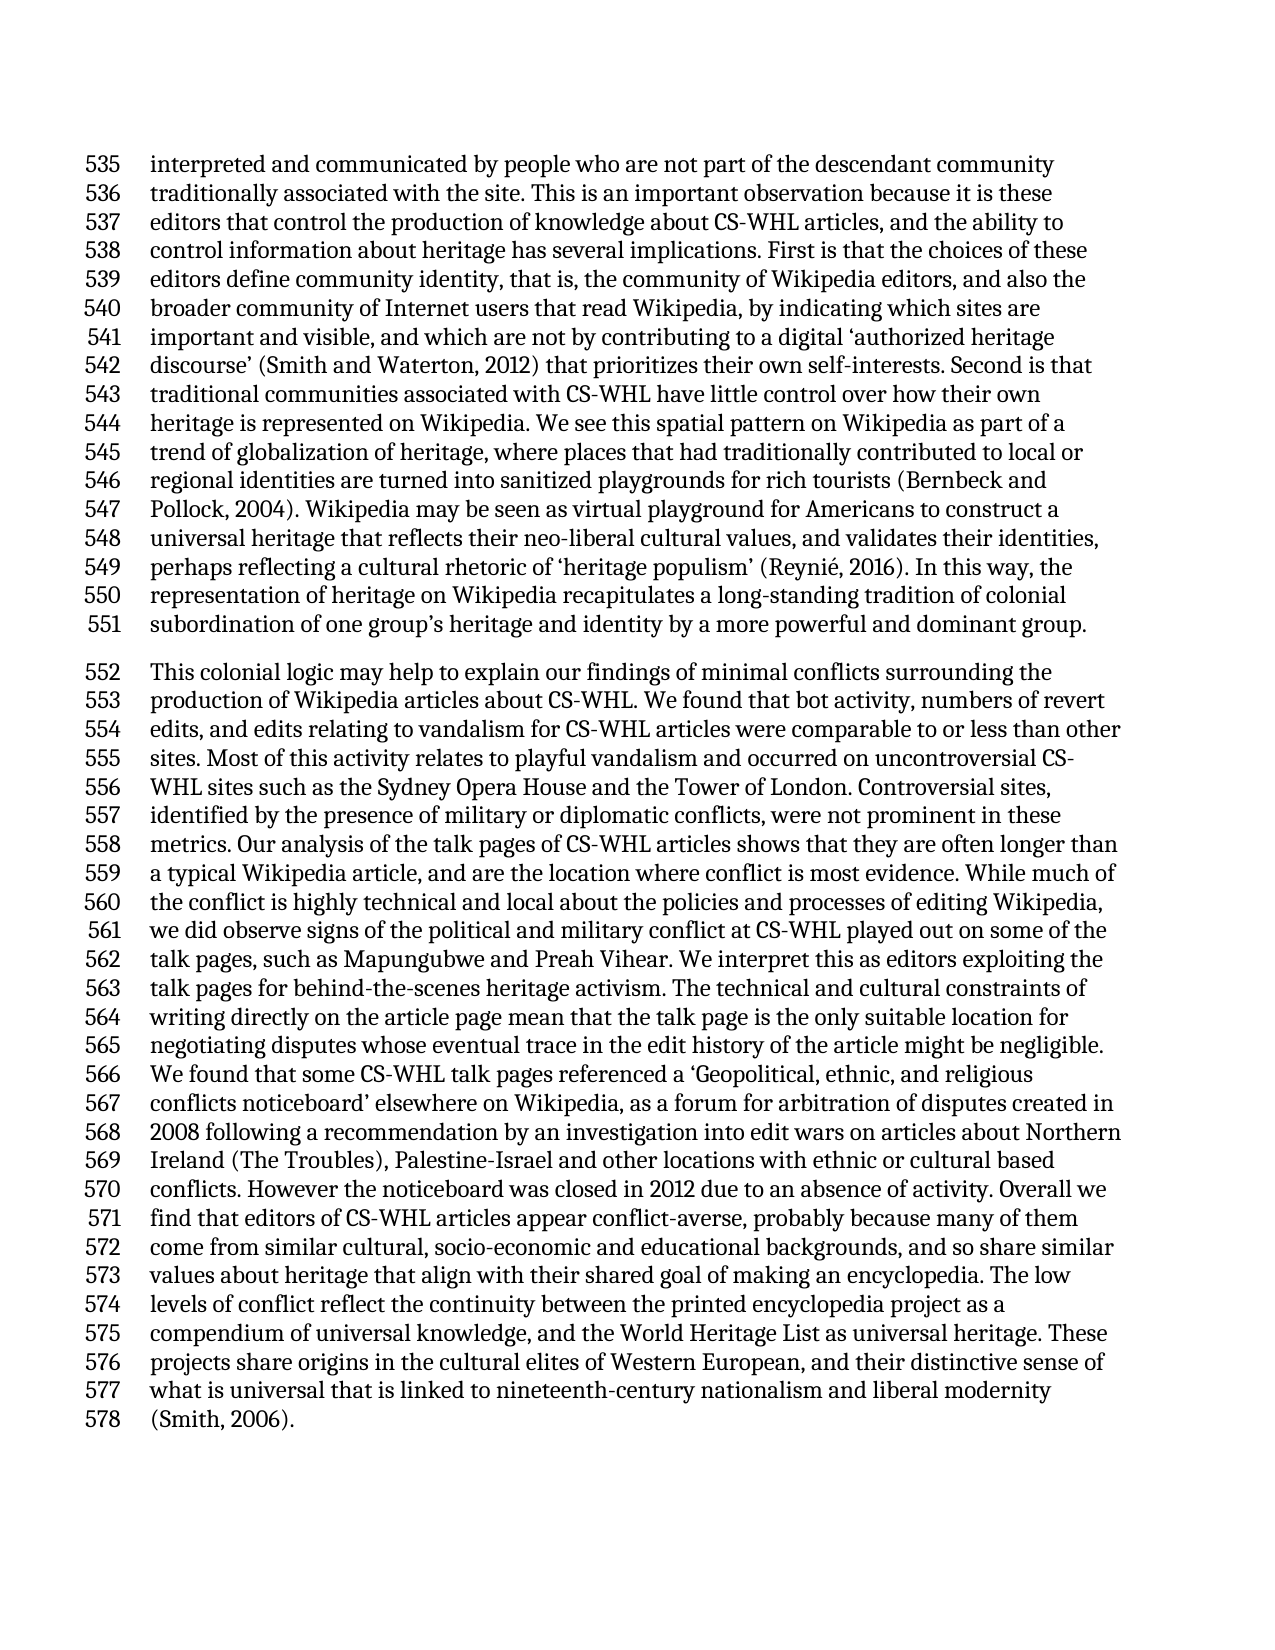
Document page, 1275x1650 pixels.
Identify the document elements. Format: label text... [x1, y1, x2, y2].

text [150, 150, 1125, 639]
text This colonial logic may help to explain our findings of minimal conflicts surrounding the production of Wikipedia articles about CS-WHL. We found that bot activity, numbers of revert edits, and edits relating to vandalism for CS-WHL articles were comparable to or less than other sites. Most of this activity relates to playful vandalism and occurred on uncontroversial CS-WHL sites such as the Sydney Opera House and the Tower of London. Controversial sites, identified by the presence of military or diplomatic conflicts, were not prominent in these metrics. Our analysis of the talk pages of CS-WHL articles shows that they are often longer than a typical Wikipedia article, and are the location where conflict is most evidence. While much of the conflict is highly technical and local about the policies and processes of editing Wikipedia, we did observe signs of the political and military conflict at CS-WHL played out on some of the talk pages, such as Mapungubwe and Preah Vihear. We interpret this as editors exploiting the talk pages for behind-the-scenes heritage activism. The technical and cultural constraints of writing directly on the article page mean that the talk page is the only suitable location for negotiating disputes whose eventual trace in the edit history of the article might be negligible. We found that some CS-WHL talk pages referenced a ‘Geopolitical, ethnic, and religious conflicts noticeboard’ elsewhere on Wikipedia, as a forum for arbitration of disputes created in 2008 following a recommendation by an investigation into edit wars on articles about Northern Ireland (The Troubles), Palestine-Israel and other locations with ethnic or cultural based conflicts. However the noticeboard was closed in 2012 due to an absence of activity. Overall we find that editors of CS-WHL articles appear conflict-averse, probably because many of them come from similar cultural, socio-economic and educational backgrounds, and so share similar values about heritage that align with their shared goal of making an encyclopedia. The low levels of conflict reflect the continuity between the printed encyclopedia project as a compendium of universal knowledge, and the World Heritage List as universal heritage. These projects share origins in the cultural elites of Western European, and their distinctive sense of what is universal that is linked to nineteenth-century nationalism and liberal modernity (Smith, 2006). [150, 657, 1125, 1434]
